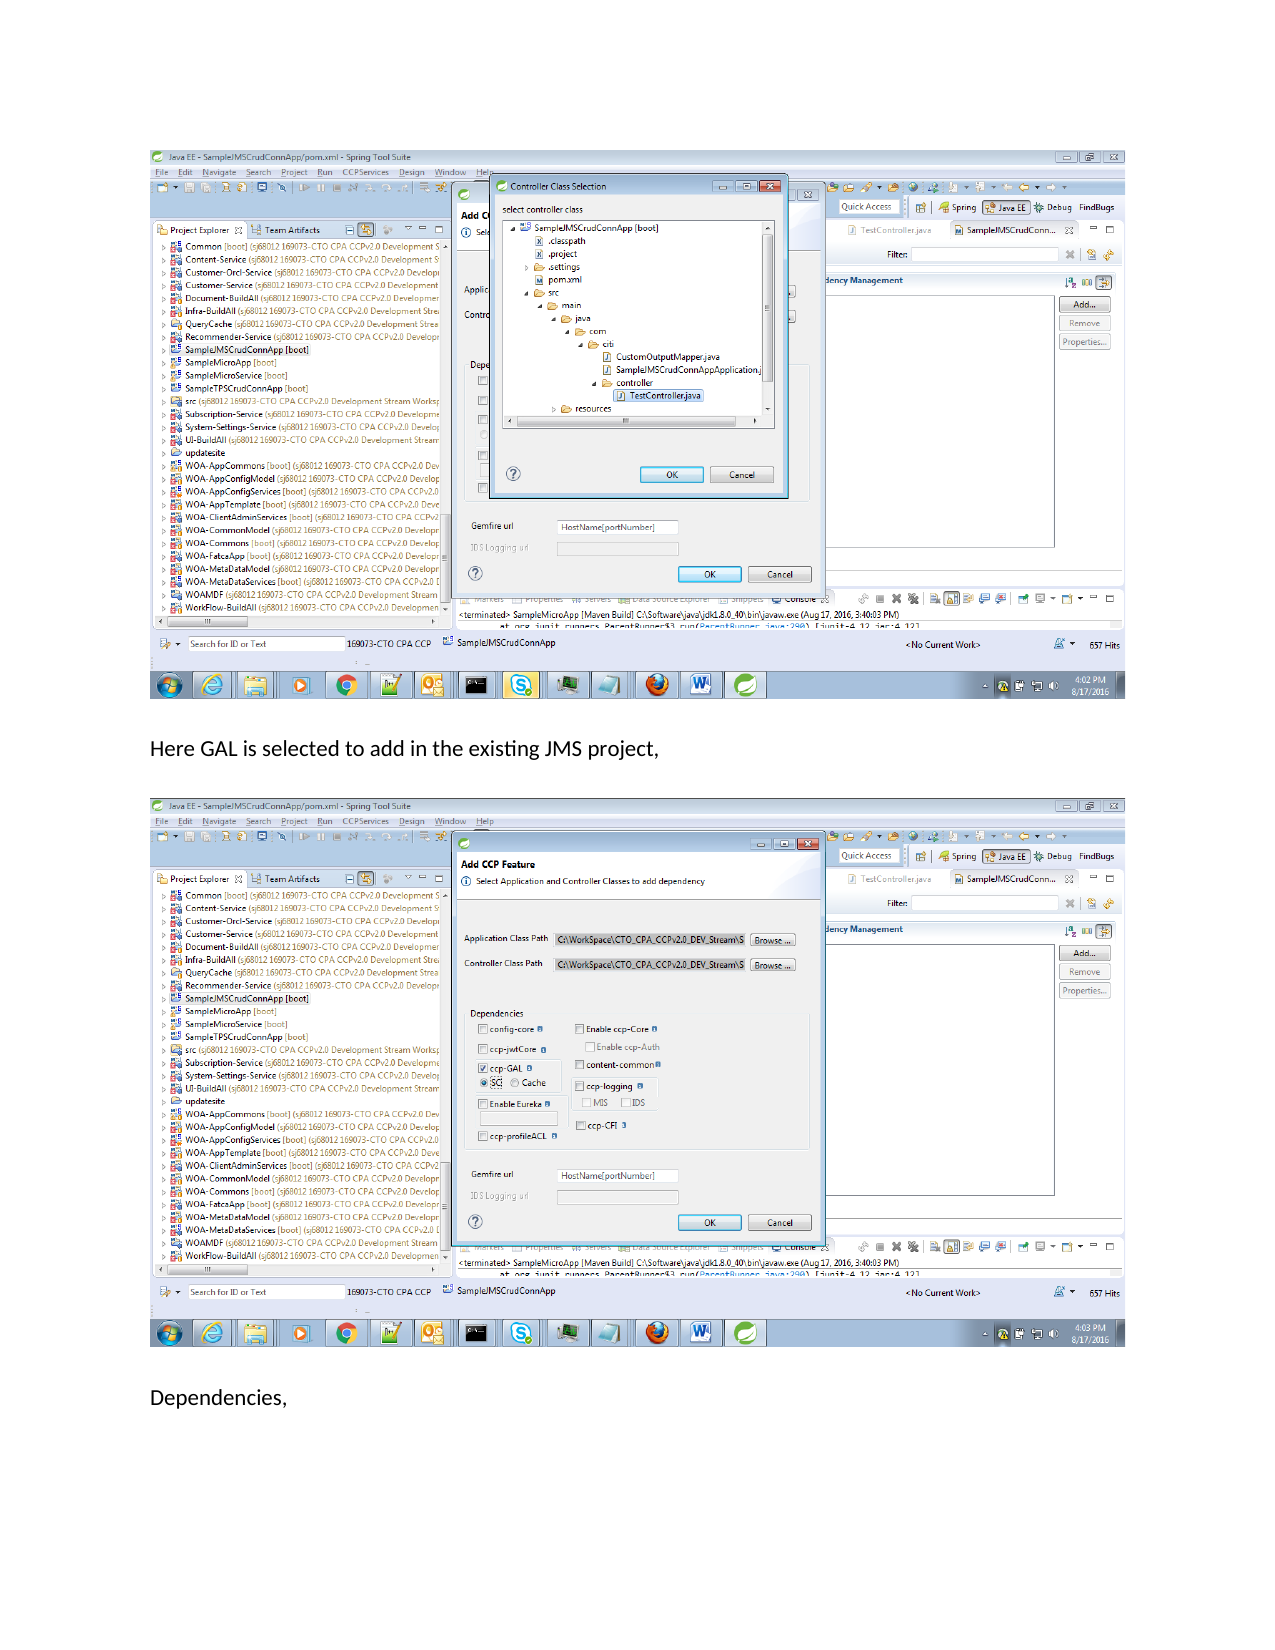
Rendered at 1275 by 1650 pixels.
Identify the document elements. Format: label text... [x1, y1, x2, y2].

text Here GAL is selected to add in the existing JMS project, [150, 734, 1125, 762]
picture [150, 150, 1125, 699]
text Dependencies, [150, 1383, 1125, 1411]
picture [150, 798, 1125, 1347]
